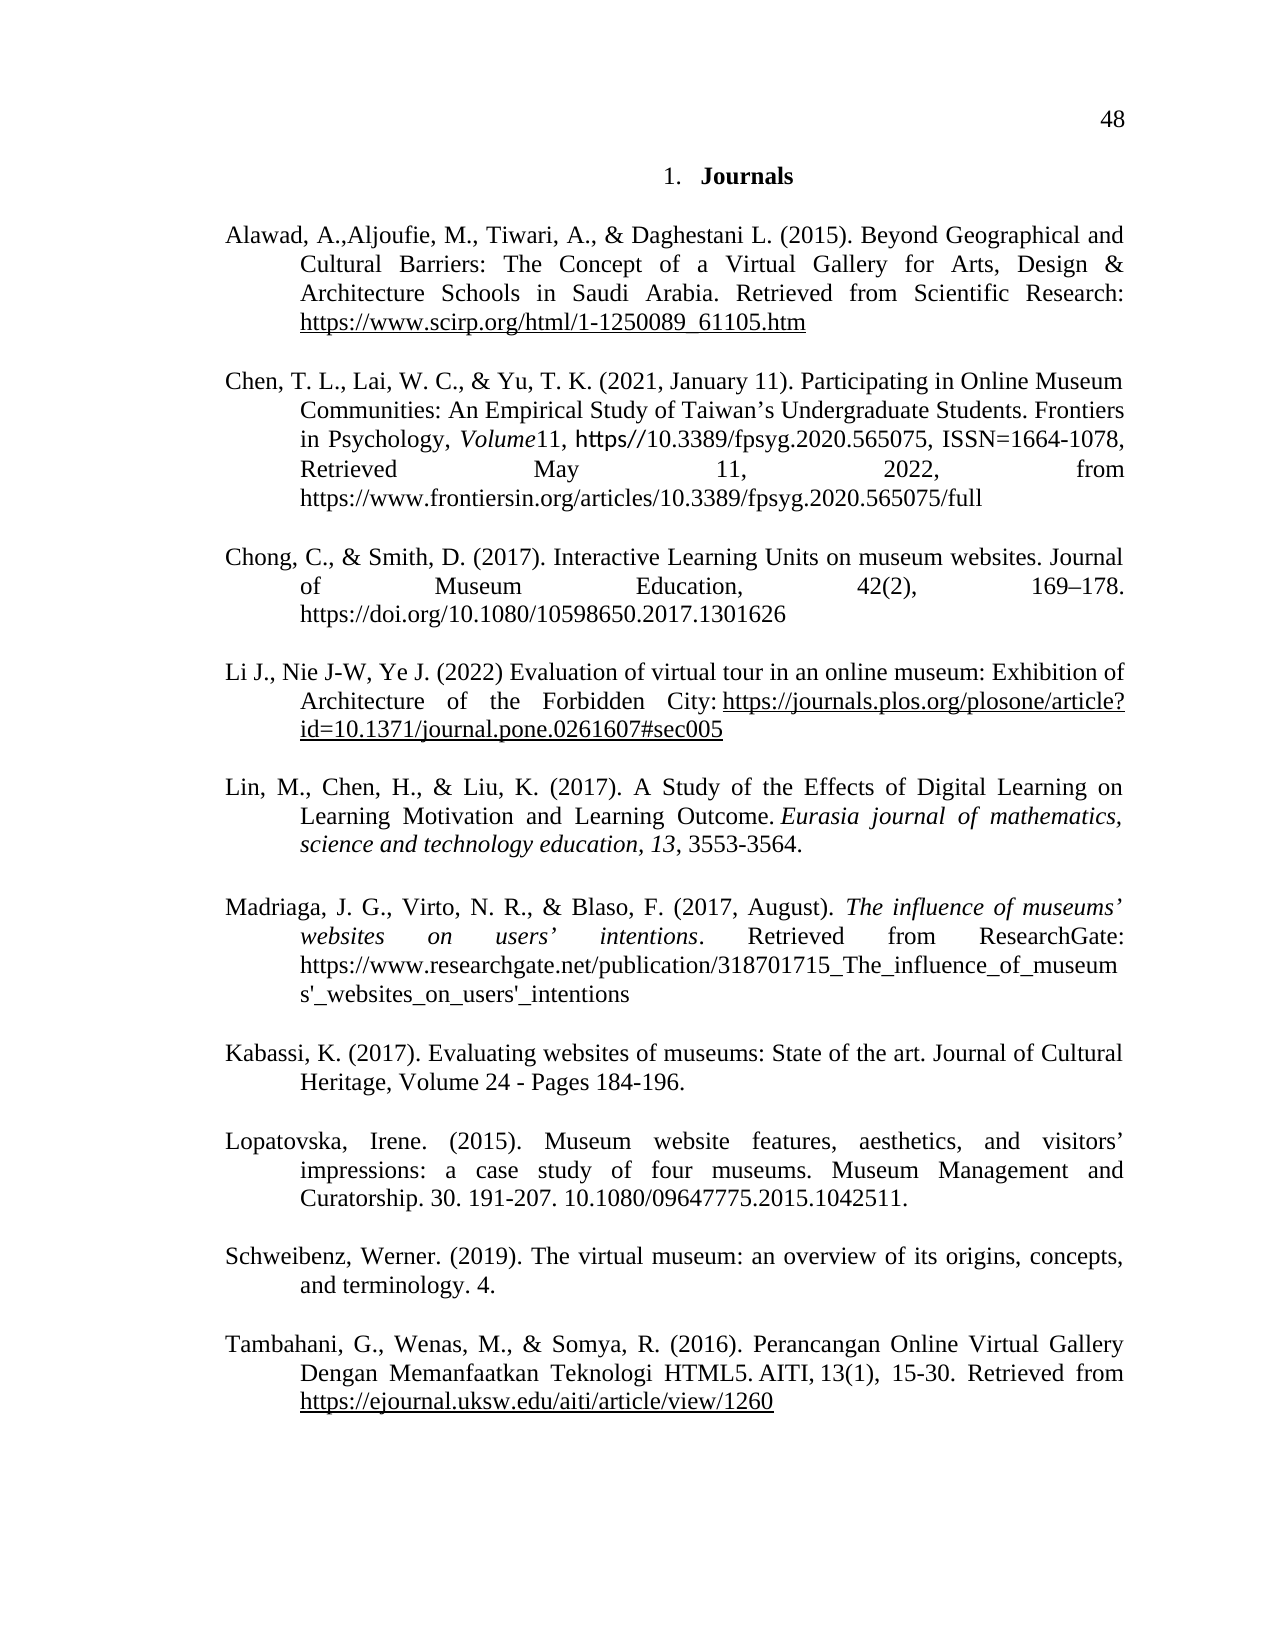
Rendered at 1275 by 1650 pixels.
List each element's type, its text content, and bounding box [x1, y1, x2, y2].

text Kabassi, K. (2017). Evaluating websites of museums: State of the art. Journal of Cultural Heritage, Volume 24 - Pages 184-196. [225, 1038, 1125, 1095]
text Schweibenz, Werner. (2019). The virtual museum: an overview of its origins, concepts, and terminology. 4. [225, 1241, 1125, 1298]
text Madriaga, J. G., Virto, N. R., & Blaso, F. (2017, August). The influence of museums’ websites on users’ intentions. Retrieved from ResearchGate: https://www.researchgate.net/publication/318701715_The_influence_of_museums'_websites_on_users'_intentions [225, 892, 1125, 1007]
text Alawad, A.,Aljoufie, M., Tiwari, A., & Daghestani L. (2015). Beyond Geographical and Cultural Barriers: The Concept of a Virtual Gallery for Arts, Design & Architecture Schools in Saudi Arabia. Retrieved from Scientific Research: https://www.scirp.org/html/1-1250089_61105.htm [225, 221, 1125, 336]
text Chen, T. L., Lai, W. C., & Yu, T. K. (2021, January 11). Participating in Online Museum Communities: An Empirical Study of Taiwan’s Undergraduate Students. Frontiers in Psychology, Volume11, https//10.3389/fpsyg.2020.565075, ISSN=1664-1078, Retrieved May 11, 2022, from https://www.frontiersin.org/articles/10.3389/fpsyg.2020.565075/full [225, 366, 1125, 512]
text Lopatovska, Irene. (2015). Museum website features, aesthetics, and visitors’ impressions: a case study of four museums. Museum Management and Curatorship. 30. 191-207. 10.1080/09647775.2015.1042511. [225, 1126, 1125, 1212]
list Journals [337, 161, 1125, 190]
text Chong, C., & Smith, D. (2017). Interactive Learning Units on museum websites. Journal of Museum Education, 42(2), 169–178. https://doi.org/10.1080/10598650.2017.1301626 [225, 542, 1125, 628]
text Lin, M., Chen, H., & Liu, K. (2017). A Study of the Effects of Digital Learning on Learning Motivation and Learning Outcome. Eurasia journal of mathematics, science and technology education, 13, 3553-3564. [225, 772, 1125, 858]
text Tambahani, G., Wenas, M., & Somya, R. (2016). Perancangan Online Virtual Gallery Dengan Memanfaatkan Teknologi HTML5. AITI, 13(1), 15-30. Retrieved from https://ejournal.uksw.edu/aiti/article/view/1260 [225, 1329, 1125, 1415]
text Li J., Nie J-W, Ye J. (2022) Evaluation of virtual tour in an online museum: Exhibition of Architecture of the Forbidden City: https://journals.plos.org/plosone/article?id=10.1371/journal.pone.0261607#sec005 [225, 657, 1125, 743]
